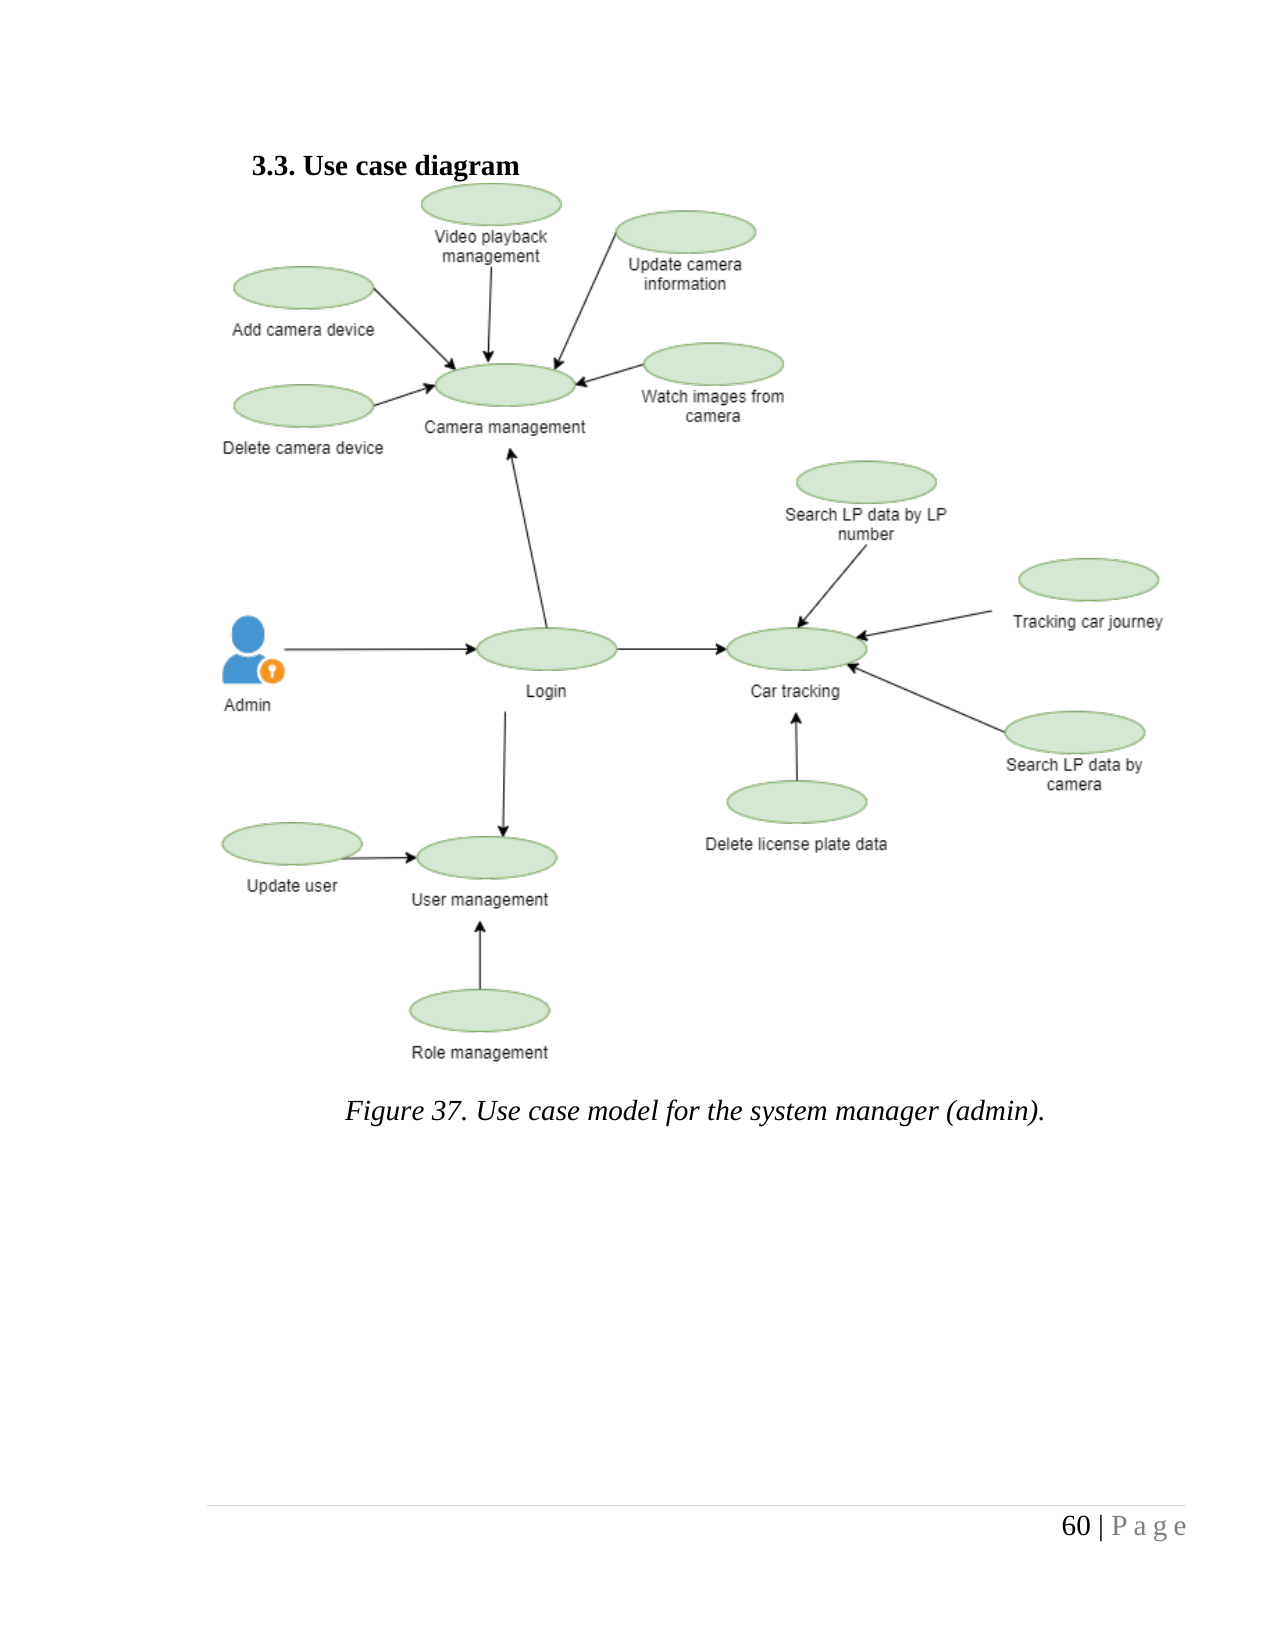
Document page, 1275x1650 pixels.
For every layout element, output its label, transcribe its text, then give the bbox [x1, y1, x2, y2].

picture [206, 183, 1187, 1074]
text Use case diagram [252, 148, 1186, 181]
text Figure 37. Use case model for the system manager (admin). [207, 1093, 1186, 1127]
